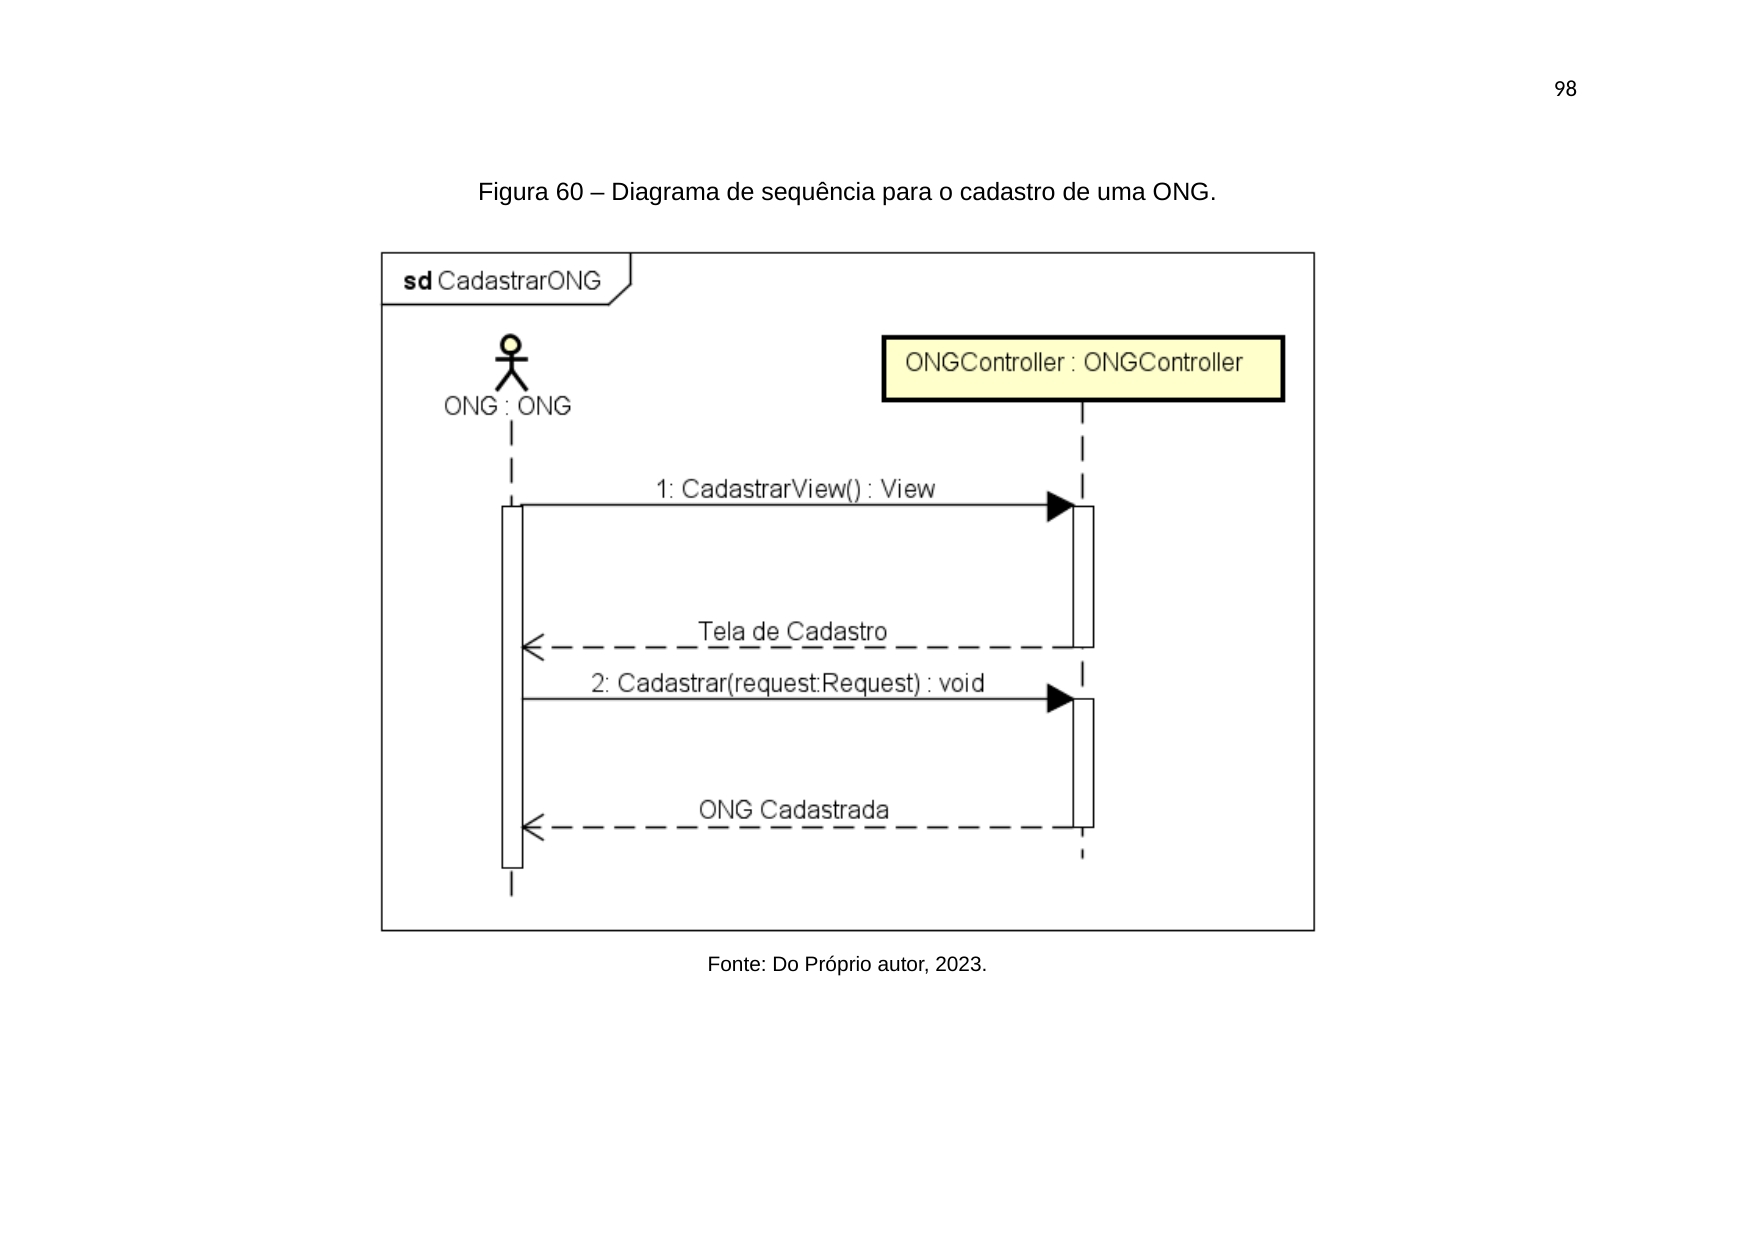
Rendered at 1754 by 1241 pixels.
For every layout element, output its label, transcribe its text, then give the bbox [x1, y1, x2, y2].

picture [361, 232, 1334, 952]
text Fonte: Do Próprio autor, 2023. [118, 952, 1577, 976]
text Figura 60 – Diagrama de sequência para o cadastro de uma ONG. [118, 177, 1577, 206]
